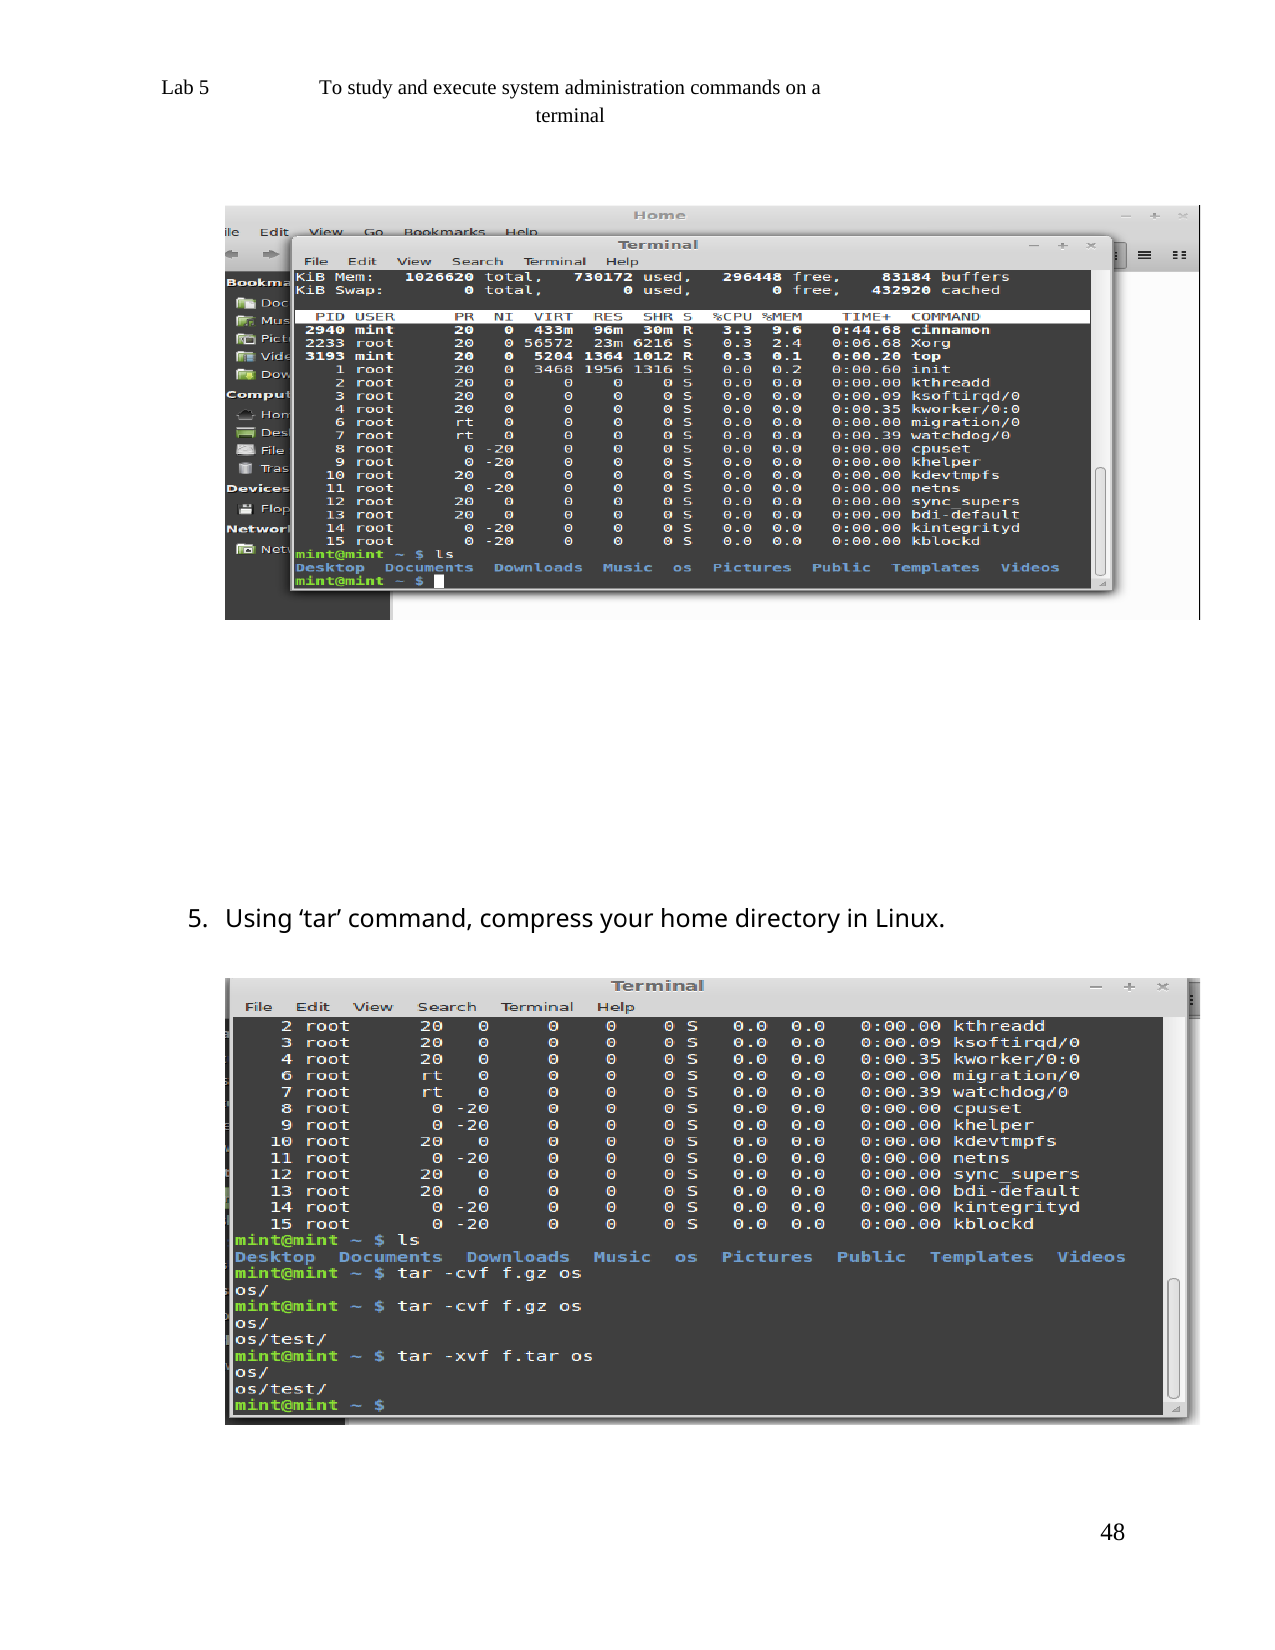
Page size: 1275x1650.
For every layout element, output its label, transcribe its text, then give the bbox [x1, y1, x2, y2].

list Using ‘tar’ command, compress your home directory in Linux. [187, 901, 1125, 934]
picture [225, 978, 1200, 1425]
picture [225, 205, 1200, 620]
